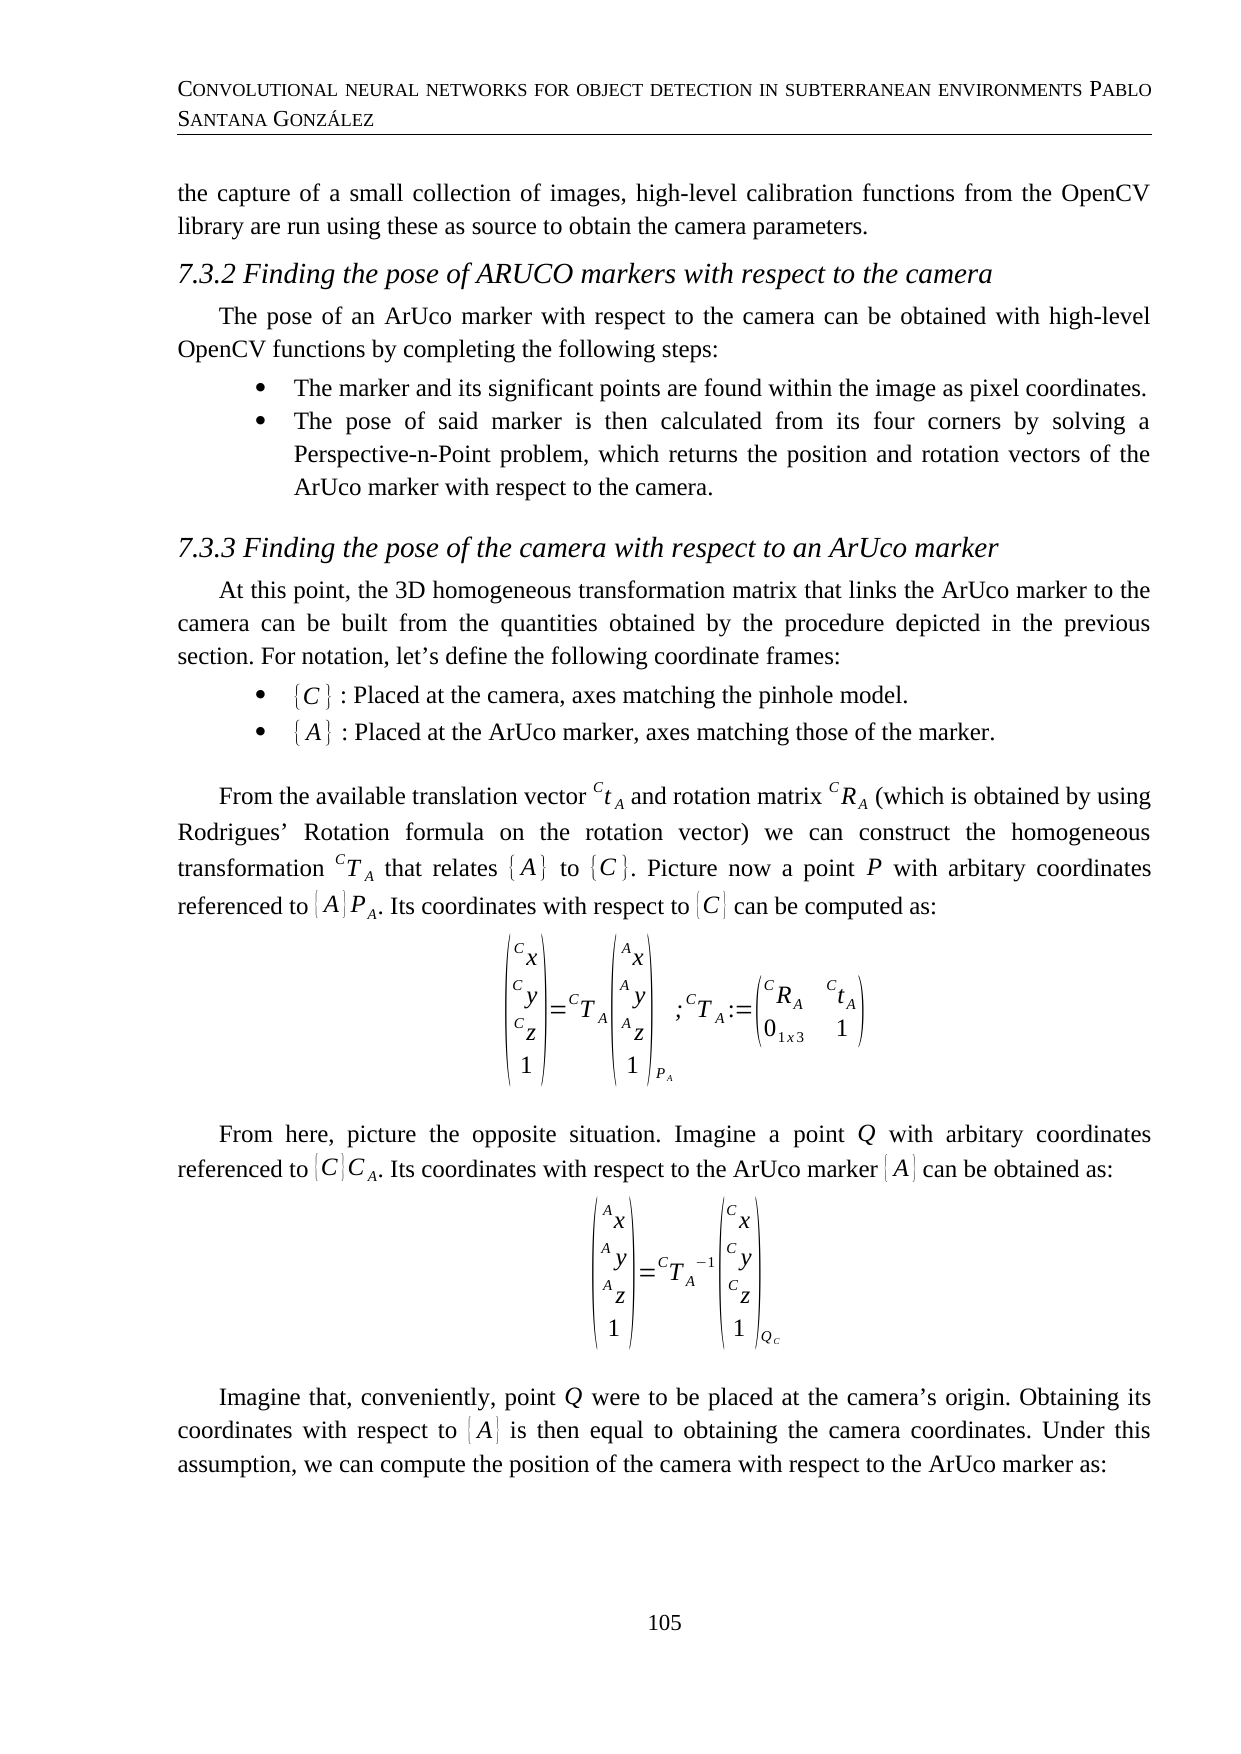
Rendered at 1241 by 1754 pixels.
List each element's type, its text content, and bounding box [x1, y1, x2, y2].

text Imagine that, conveniently, point were to be placed at the camera’s origin. Obtaining its coordinates with respect to is then equal to obtaining the camera coordinates. Under this assumption, we can compute the position of the camera with respect to the ArUco marker as: [177, 1382, 1152, 1478]
text From here, picture the opposite situation. Imagine a point with arbitary coordinates referenced to . Its coordinates with respect to the ArUco marker can be obtained as: [177, 1119, 1152, 1185]
list : Placed at the camera, axes matching the pinhole model. [256, 681, 1152, 713]
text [177, 178, 1152, 239]
text At this point, the 3D homogeneous transformation matrix that links the ArUco marker to the camera can be built from the quantities obtained by the procedure depicted in the previous section. For notation, let’s define the following coordinate frames: [177, 575, 1152, 670]
subtitle Finding the pose of ARUCO markers with respect to the camera [177, 256, 1152, 290]
text From the available translation vector and rotation matrix (which is obtained by using Rodrigues’ Rotation formula on the rotation vector) we can construct the homogeneous transformation that relates to . Picture now a point with arbitary coordinates referenced to . Its coordinates with respect to can be computed as: [177, 778, 1152, 922]
text The pose of an ArUco marker with respect to the camera can be obtained with high-level OpenCV functions by completing the following steps: [177, 301, 1152, 363]
list The pose of said marker is then calculated from its four corners by solving a Perspective-n-Point problem, which returns the position and rotation vectors of the ArUco marker with respect to the camera. [256, 406, 1152, 501]
subtitle Finding the pose of the camera with respect to an ArUco marker [177, 531, 1152, 564]
list The marker and its significant points are found within the image as pixel coordinates. [256, 373, 1152, 402]
list : Placed at the ArUco marker, axes matching those of the marker. [256, 717, 1152, 749]
